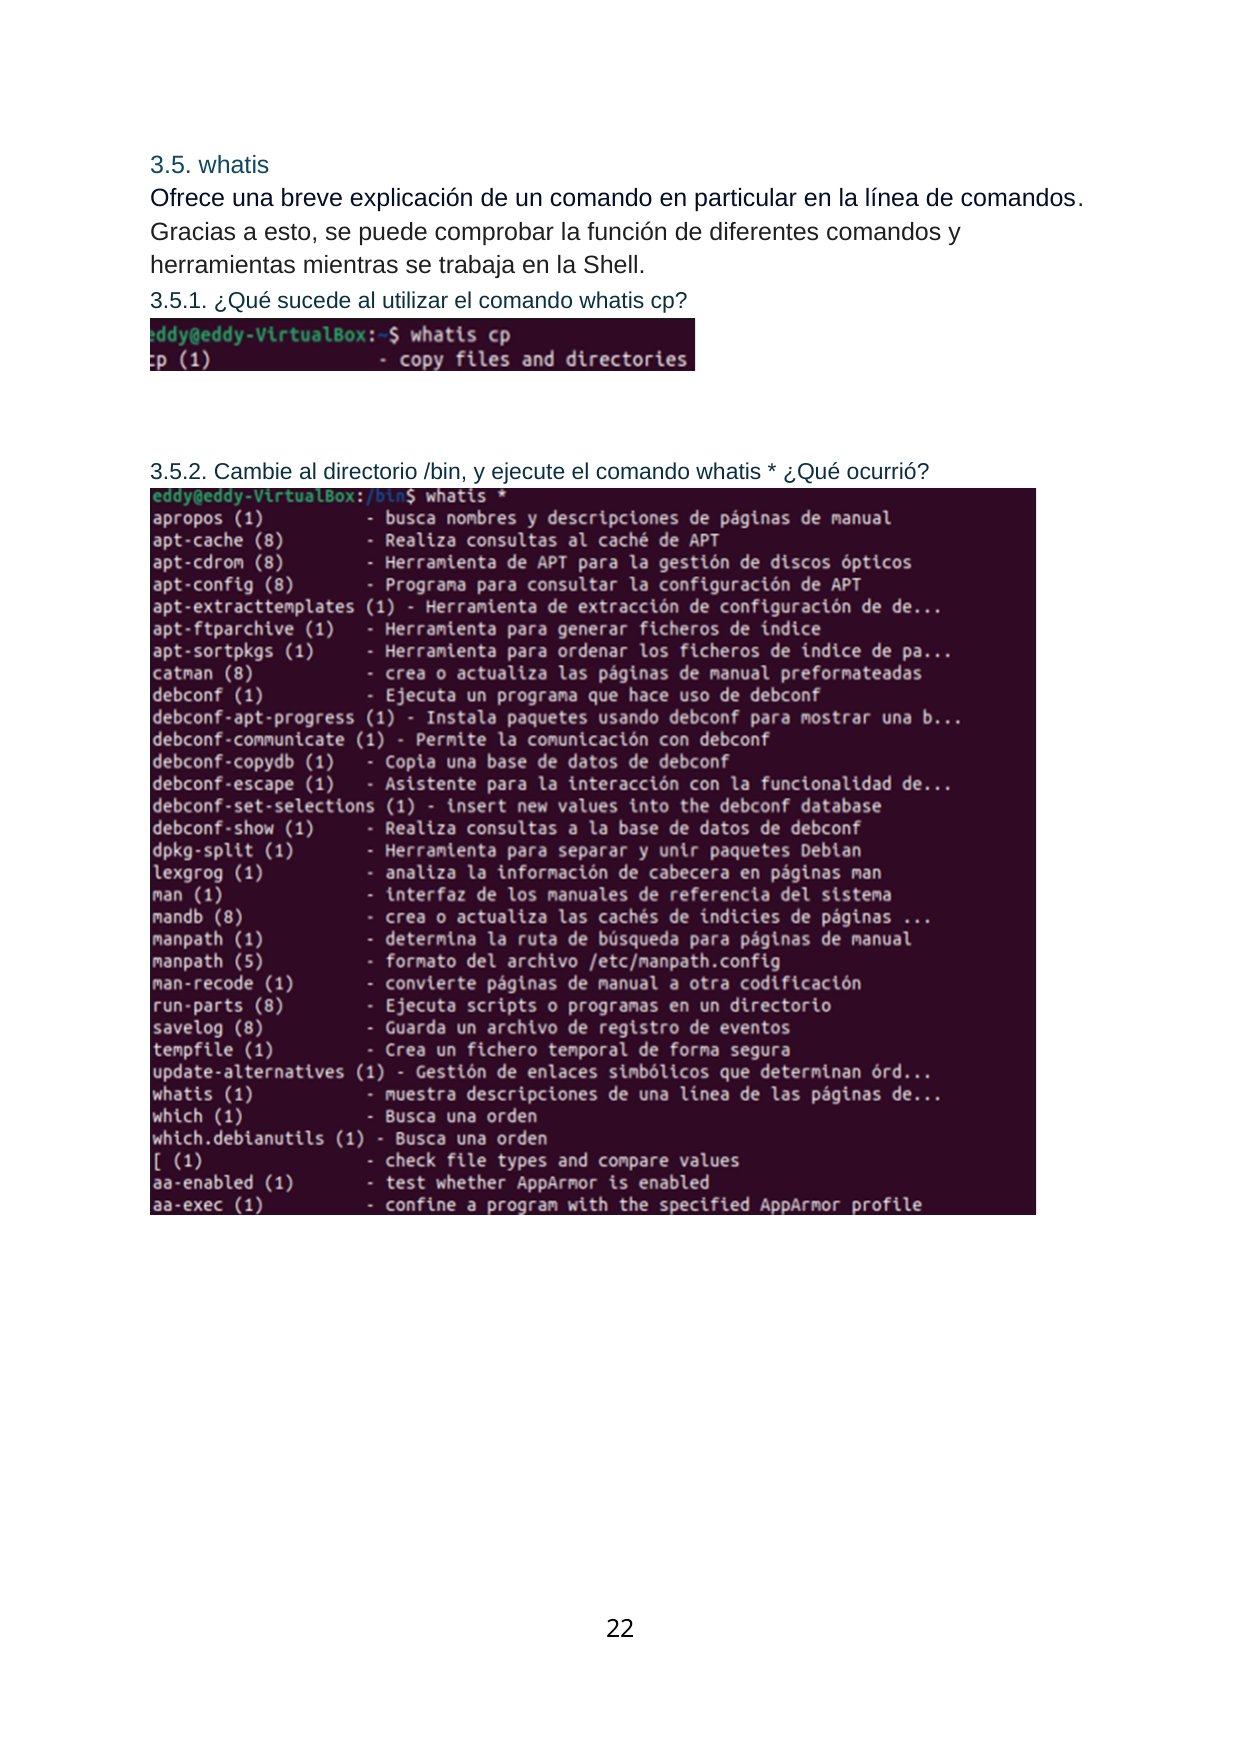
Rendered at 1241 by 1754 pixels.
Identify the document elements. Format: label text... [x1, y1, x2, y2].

text Ofrece una breve explicación de un comando en particular en la línea de comandos. Gracias a esto, se puede comprobar la función de diferentes comandos y herramientas mientras se trabaja en la Shell. [150, 183, 1090, 279]
picture [150, 488, 1037, 1215]
picture [150, 318, 696, 371]
subtitle 3.5.2. Cambie al directorio /bin, y ejecute el comando whatis * ¿Qué ocurrió? [150, 458, 1090, 485]
subtitle 3.5. whatis [150, 150, 1090, 179]
subtitle 3.5.1. ¿Qué sucede al utilizar el comando whatis cp? [150, 287, 1090, 314]
